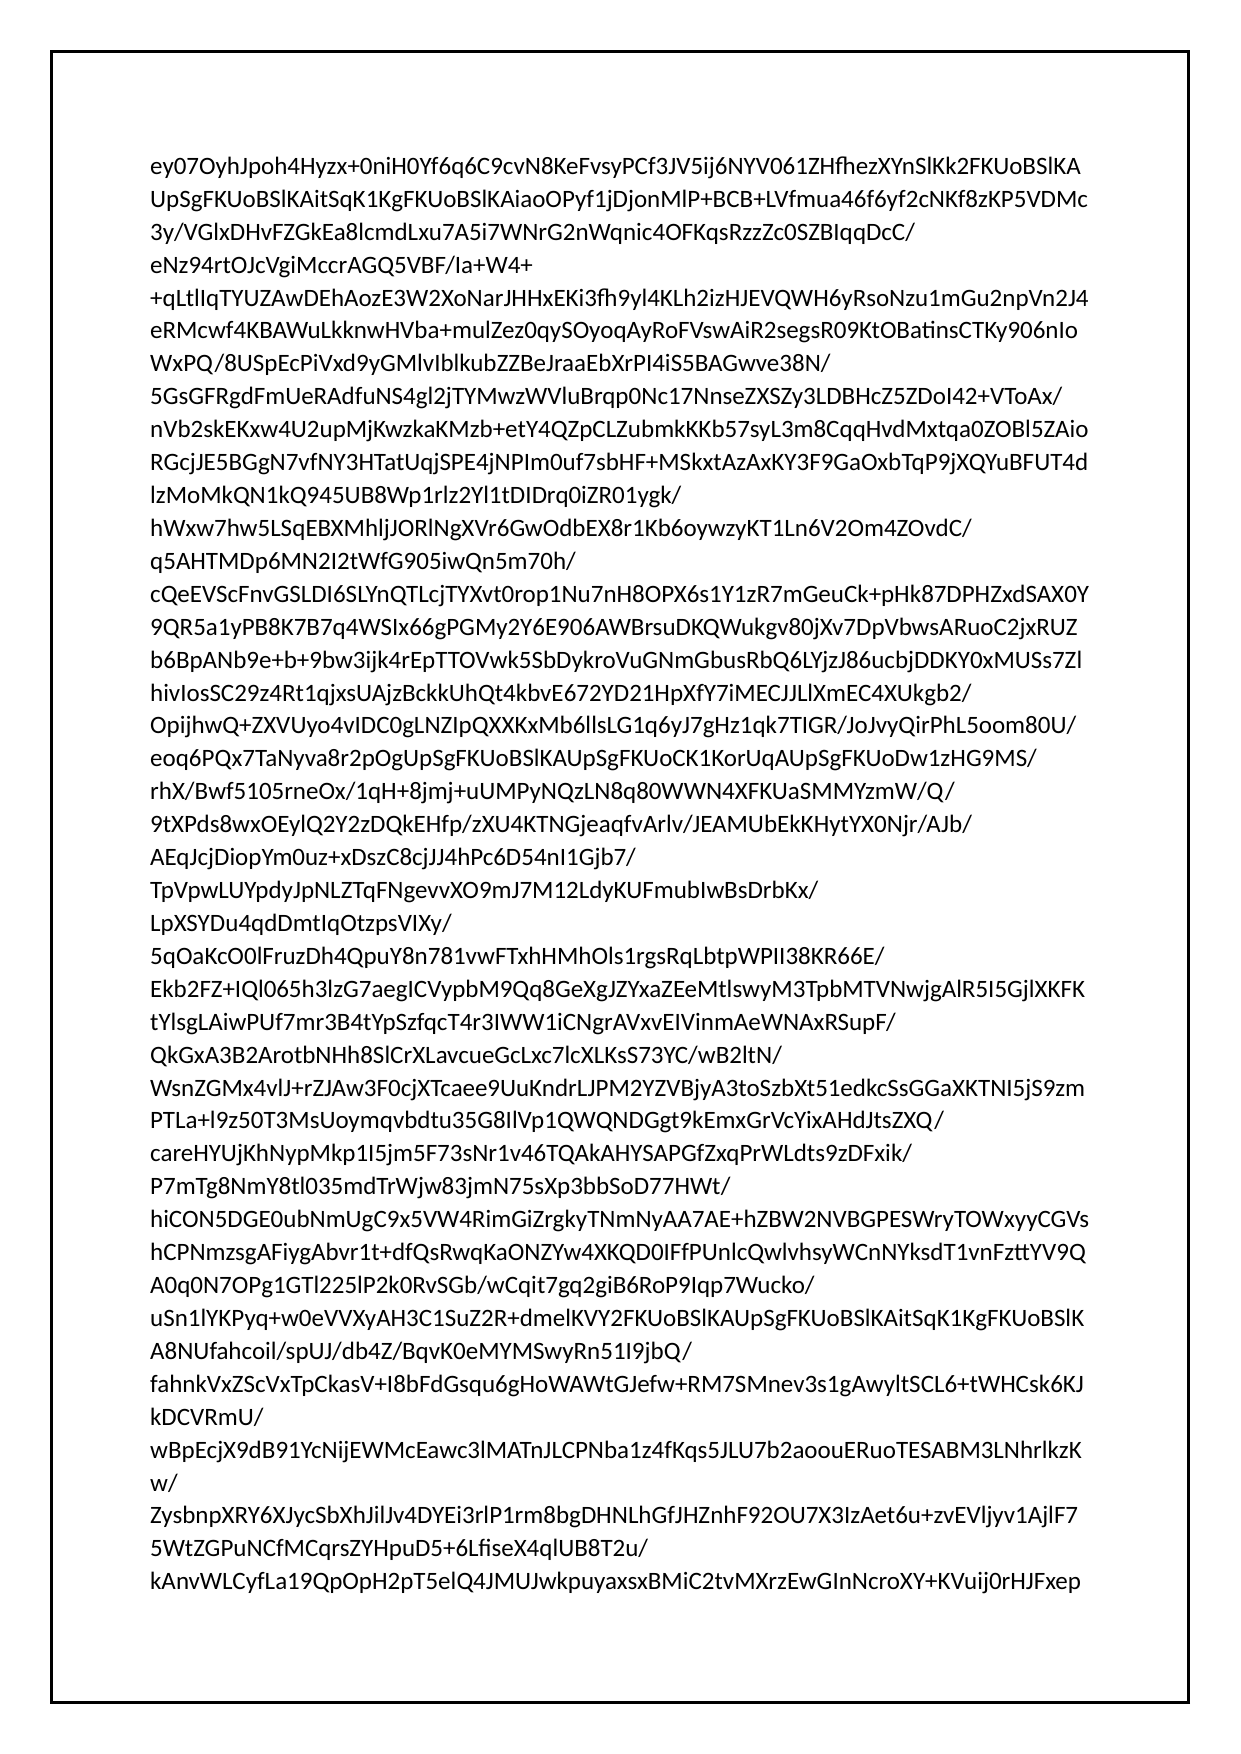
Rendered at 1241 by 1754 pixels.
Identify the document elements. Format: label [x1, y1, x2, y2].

text [150, 150, 1090, 1596]
